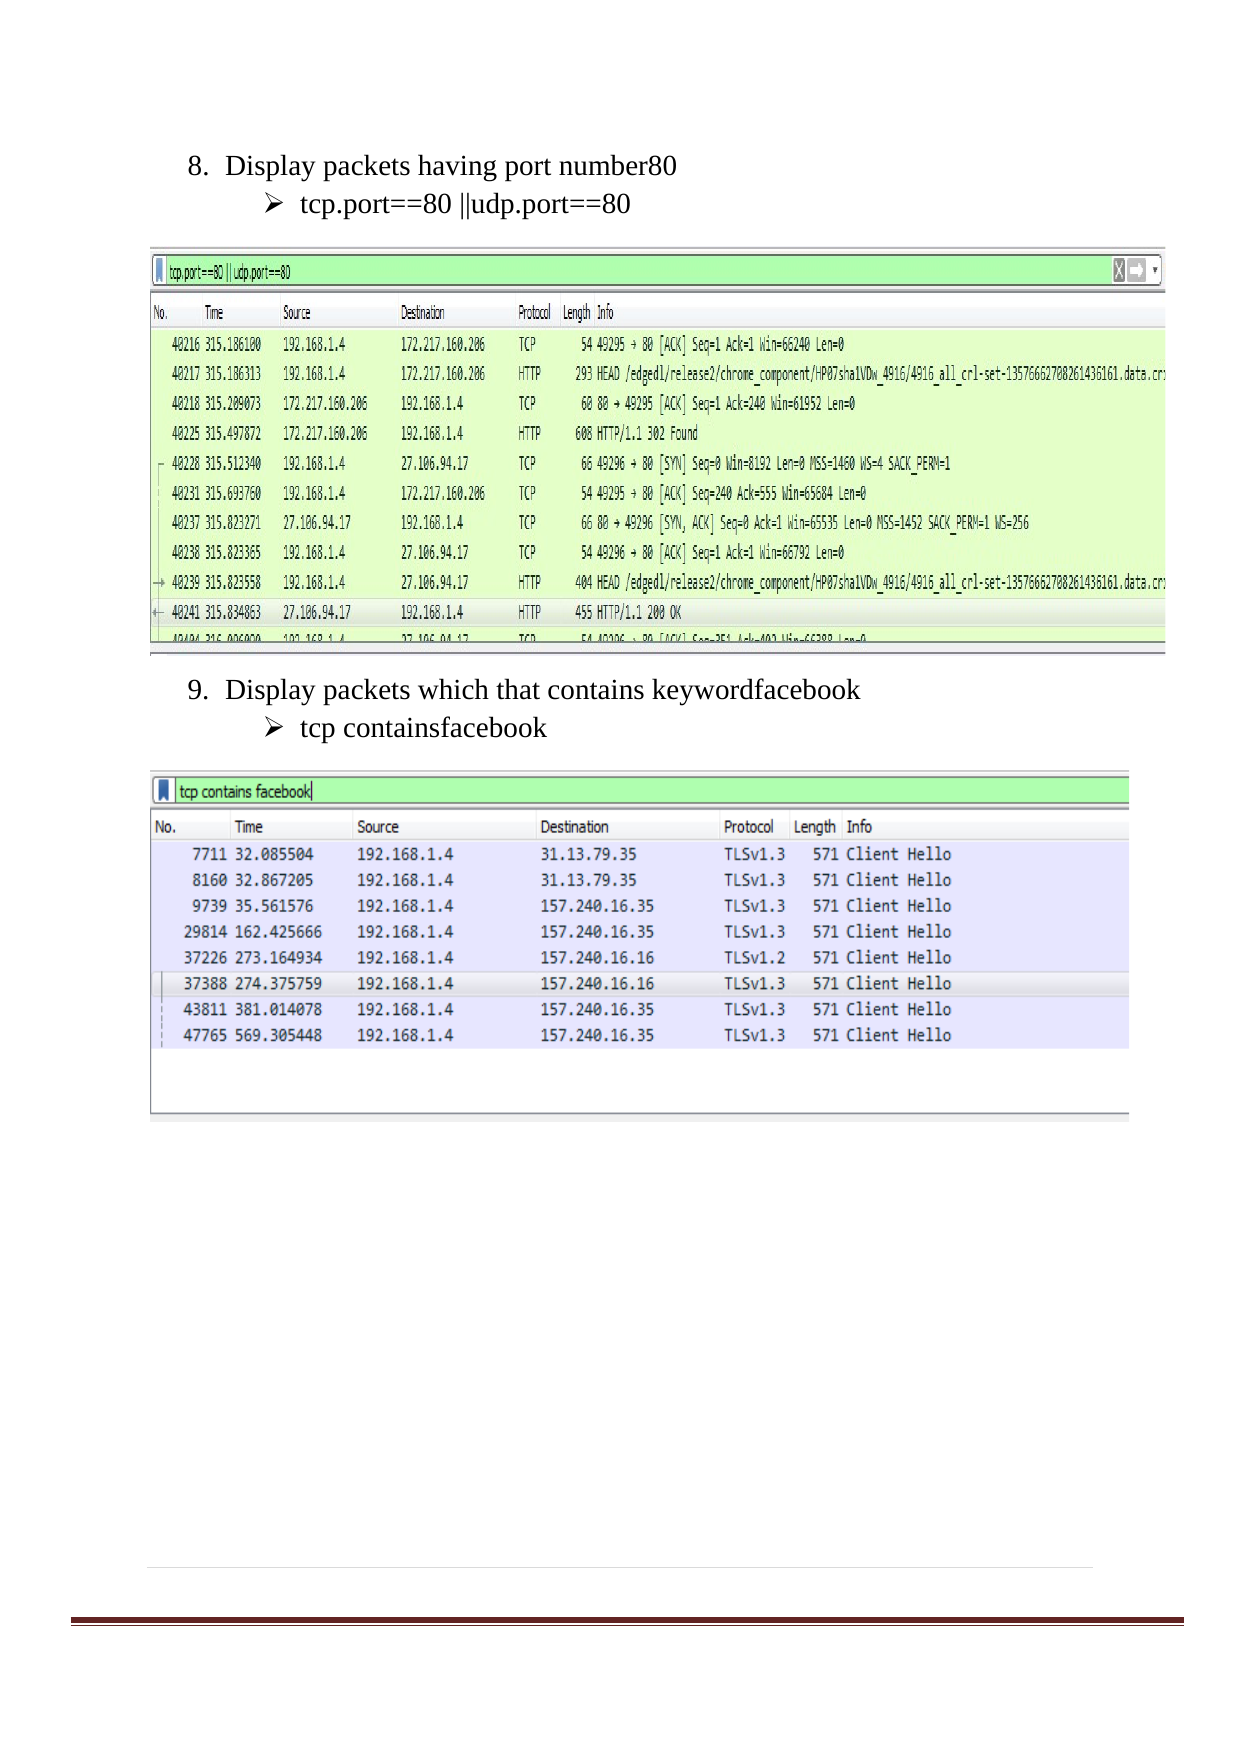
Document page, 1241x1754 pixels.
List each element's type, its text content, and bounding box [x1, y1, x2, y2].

picture [150, 770, 1130, 1122]
list tcp containsfacebook [262, 710, 1184, 744]
list tcp.port==80 ||udp.port==80 [262, 187, 1184, 220]
list Display packets having port number80 [187, 148, 1184, 182]
picture [150, 246, 1166, 656]
